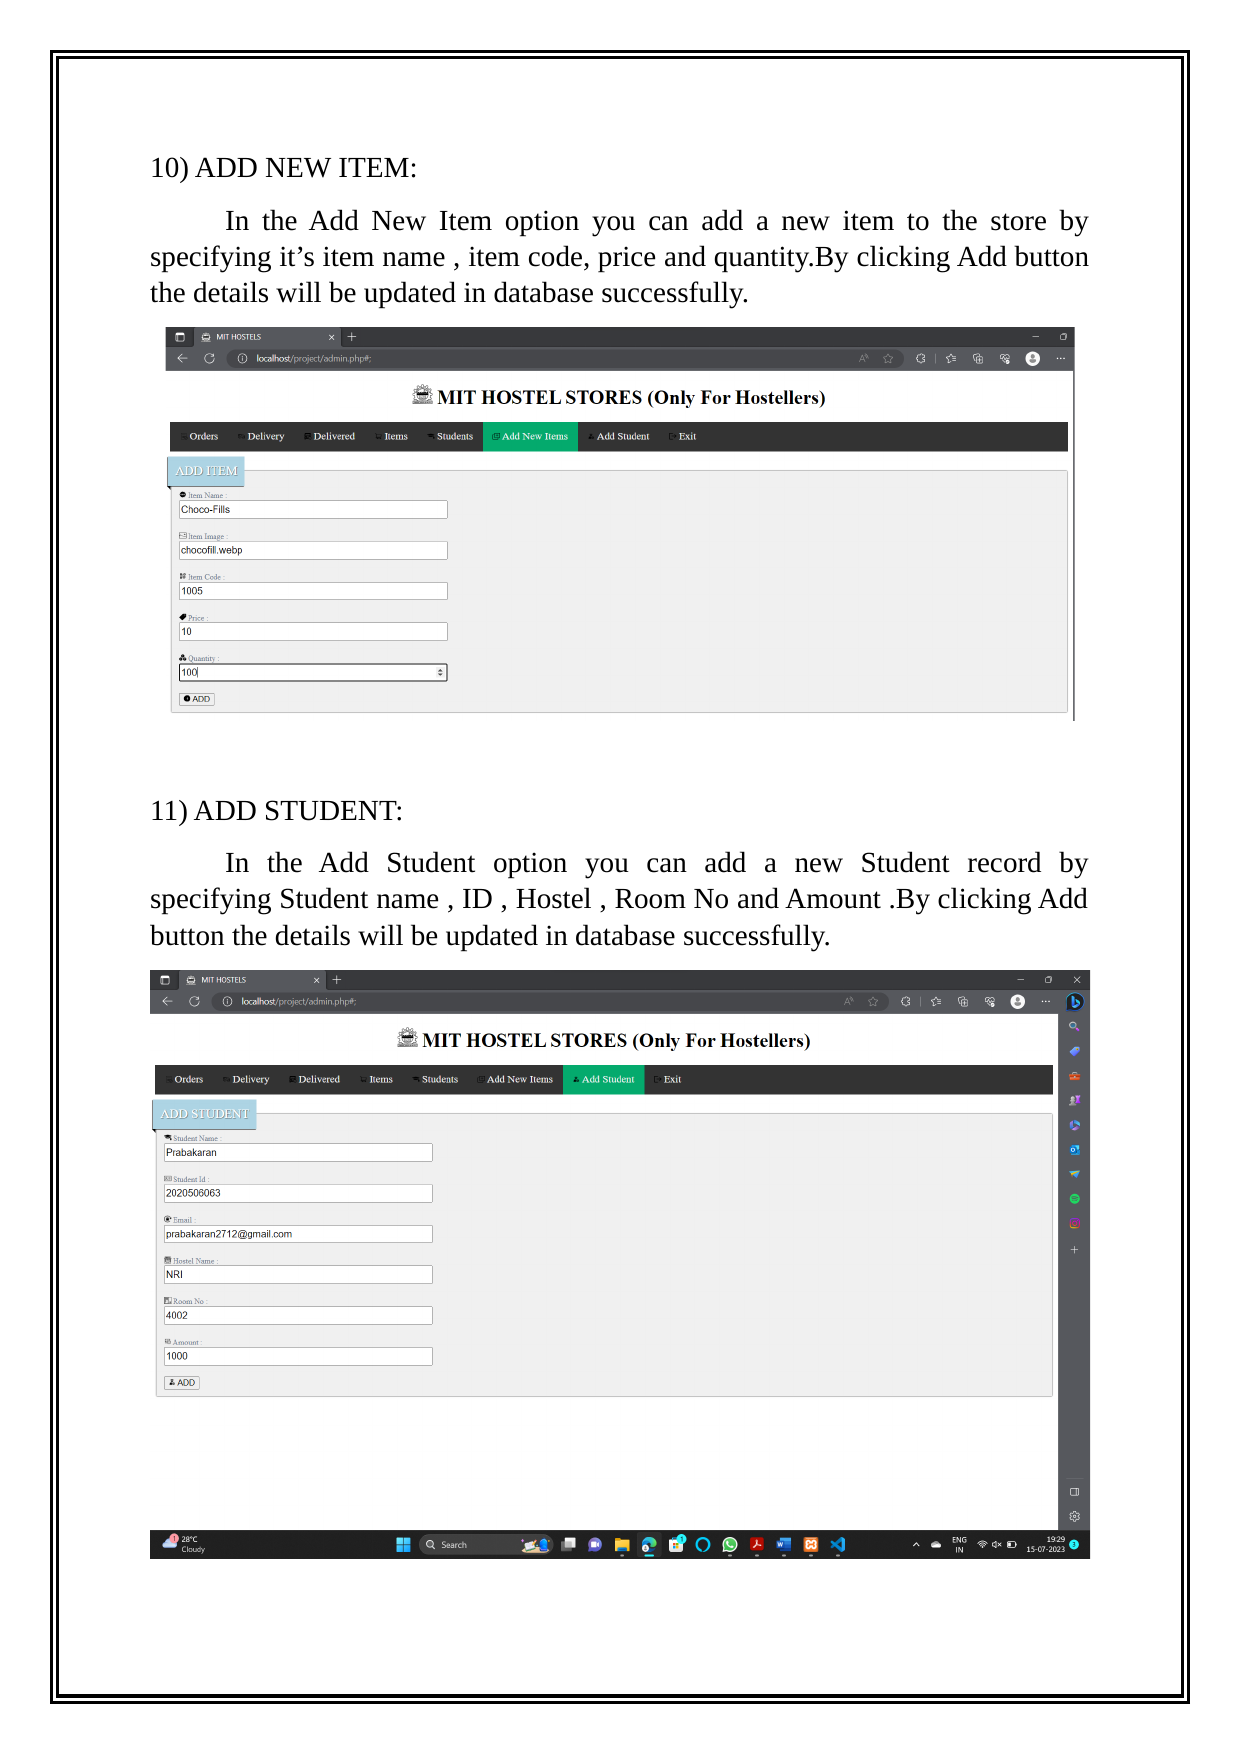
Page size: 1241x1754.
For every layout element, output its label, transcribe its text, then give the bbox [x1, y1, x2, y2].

picture [165, 327, 1075, 721]
text In the Add New Item option you can add a new item to the store by specifying it’s item name , item code, price and quantity.By clicking Add button the details will be updated in database successfully. [150, 203, 1090, 309]
text In the Add Student option you can add a new Student record by specifying Student name , ID , Hostel , Room No and Amount .By clicking Add button the details will be updated in database successfully. [150, 846, 1090, 951]
text 11) ADD STUDENT: [150, 793, 1090, 826]
picture [150, 970, 1091, 1559]
text 10) ADD NEW ITEM: [150, 150, 1090, 183]
